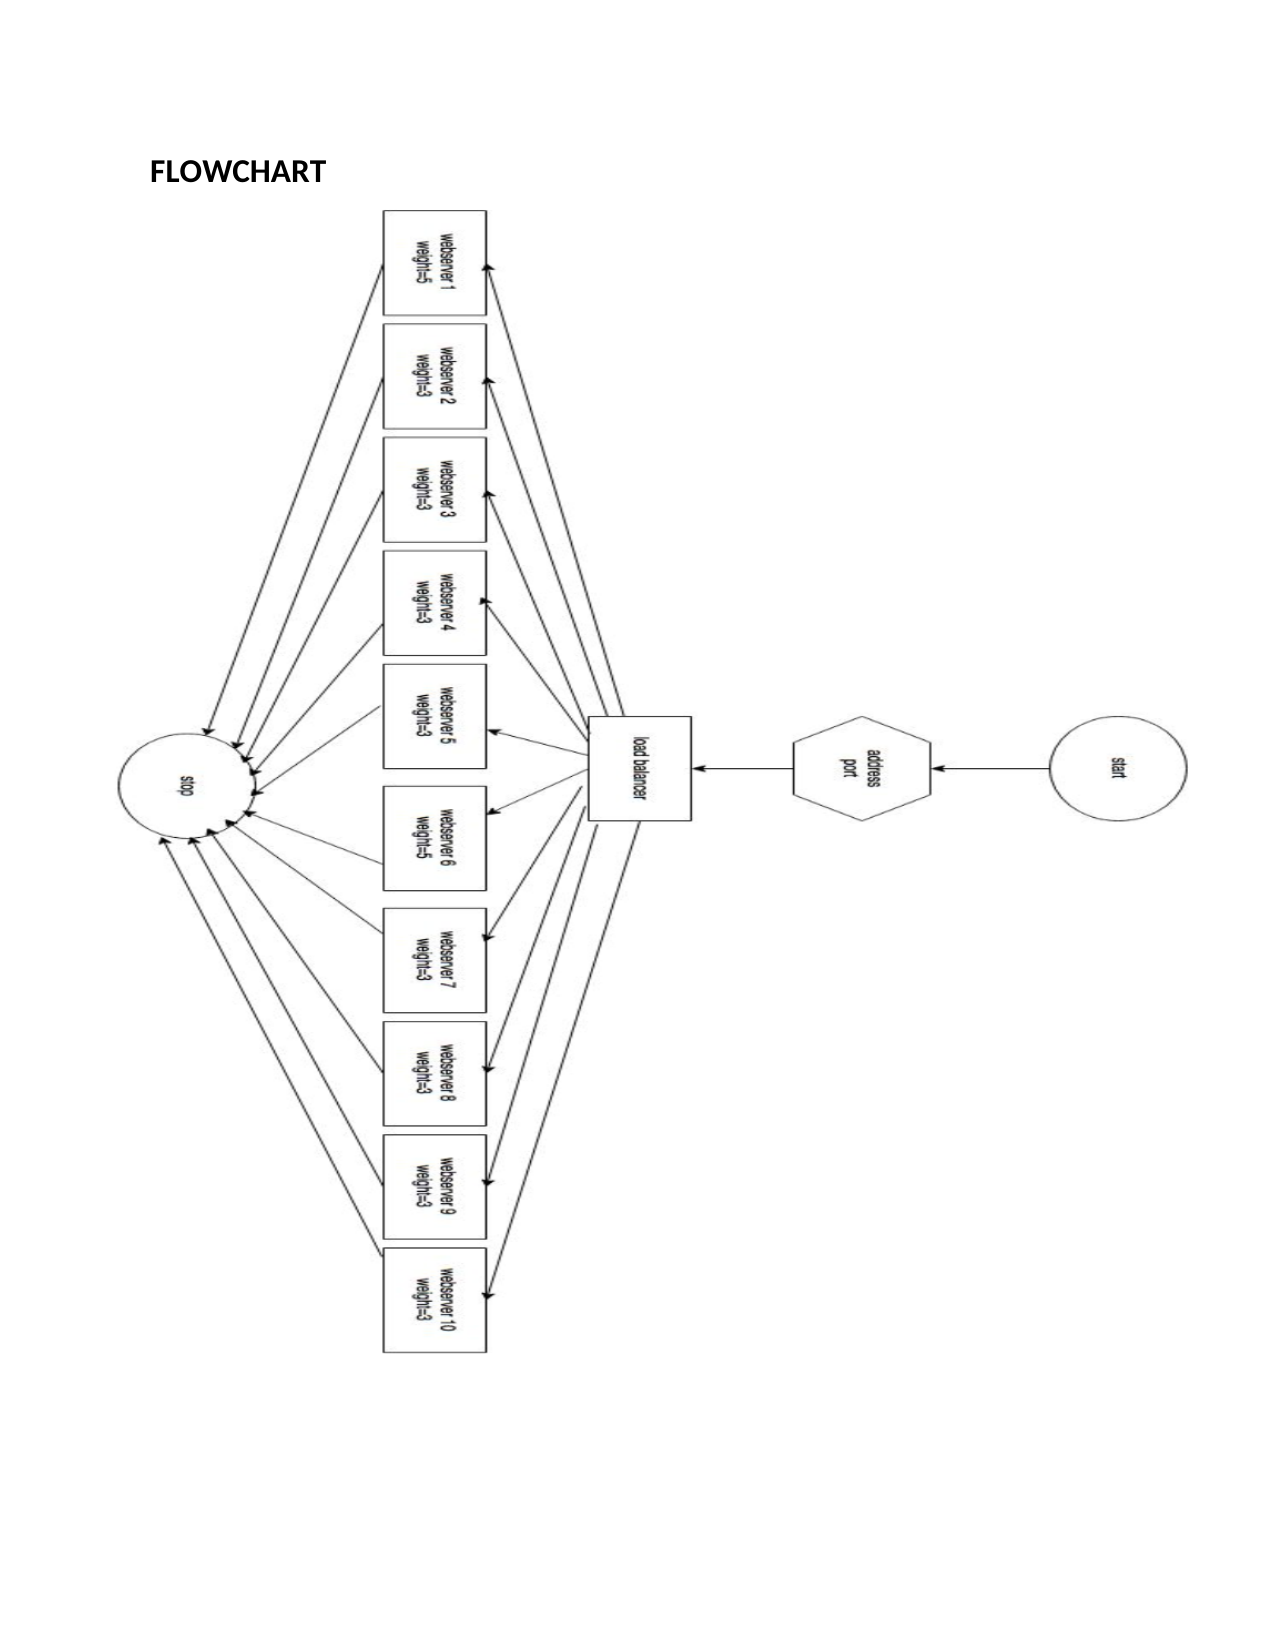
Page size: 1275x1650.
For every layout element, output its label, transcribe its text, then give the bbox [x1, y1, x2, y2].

picture [116, 211, 1188, 1354]
text FLOWCHART [150, 150, 1125, 191]
